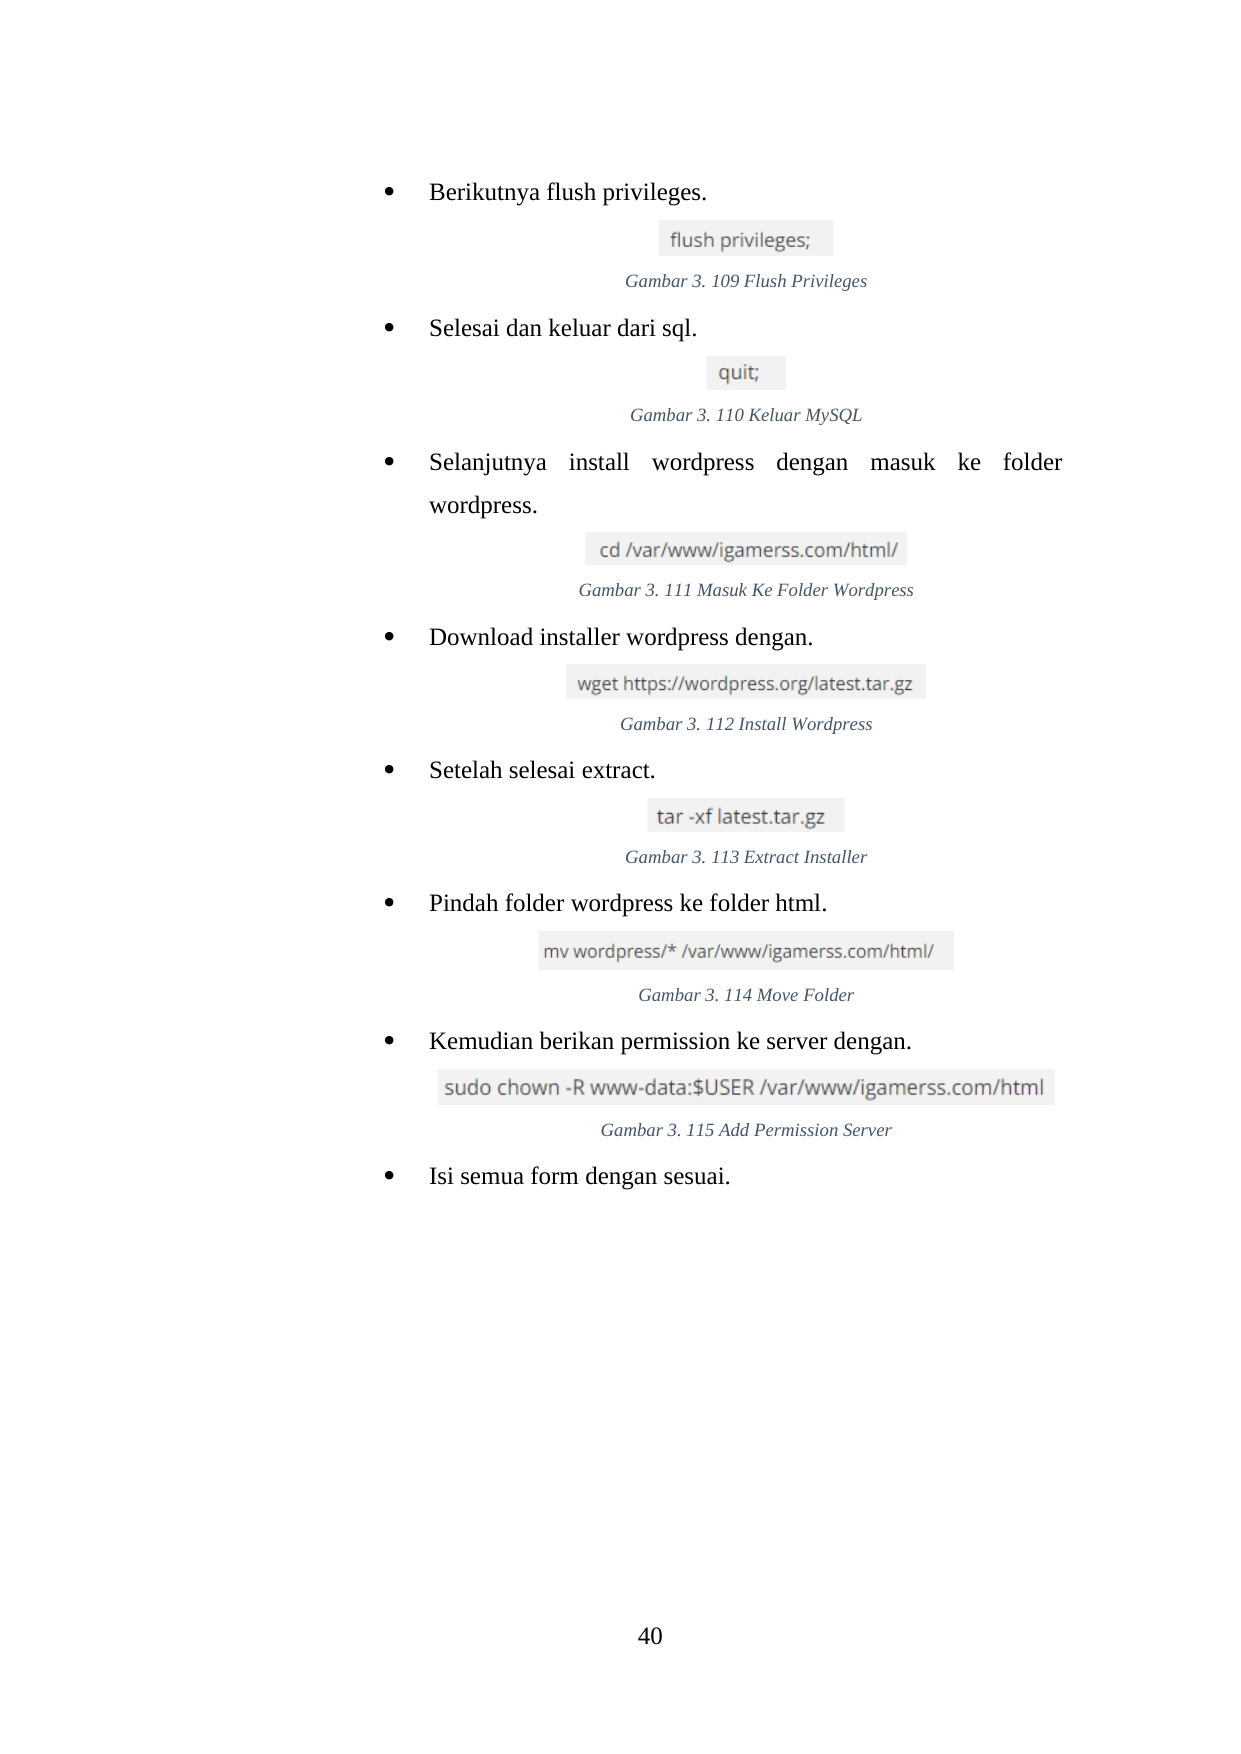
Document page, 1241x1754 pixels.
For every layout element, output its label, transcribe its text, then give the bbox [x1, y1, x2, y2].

picture [566, 664, 926, 699]
text Gambar 3. 114 Move Folder [429, 983, 1063, 1005]
picture [437, 1069, 1055, 1105]
text Gambar 3. 109 Flush Privileges [429, 270, 1063, 292]
picture [585, 532, 908, 565]
list Isi semua form dengan sesuai. [385, 1161, 1063, 1190]
list Kemudian berikan permission ke server dengan. [385, 1026, 1063, 1055]
list Selanjutnya install wordpress dengan masuk ke folder wordpress. [385, 447, 1063, 518]
list Setelah selesai extract. [385, 755, 1063, 784]
picture [706, 356, 786, 390]
list Pindah folder wordpress ke folder html. [385, 888, 1063, 917]
text Gambar 3. 111 Masuk Ke Folder Wordpress [429, 579, 1063, 601]
list Download installer wordpress dengan. [385, 622, 1063, 650]
list Selesai dan keluar dari sql. [385, 313, 1063, 342]
text Gambar 3. 115 Add Permission Server [429, 1119, 1063, 1141]
list Berikutnya flush privileges. [385, 177, 1063, 206]
picture [658, 220, 834, 256]
text Gambar 3. 113 Extract Installer [429, 846, 1063, 867]
text Gambar 3. 112 Install Wordpress [429, 713, 1063, 734]
picture [647, 798, 845, 832]
picture [538, 931, 954, 970]
text Gambar 3. 110 Keluar MySQL [429, 404, 1063, 426]
